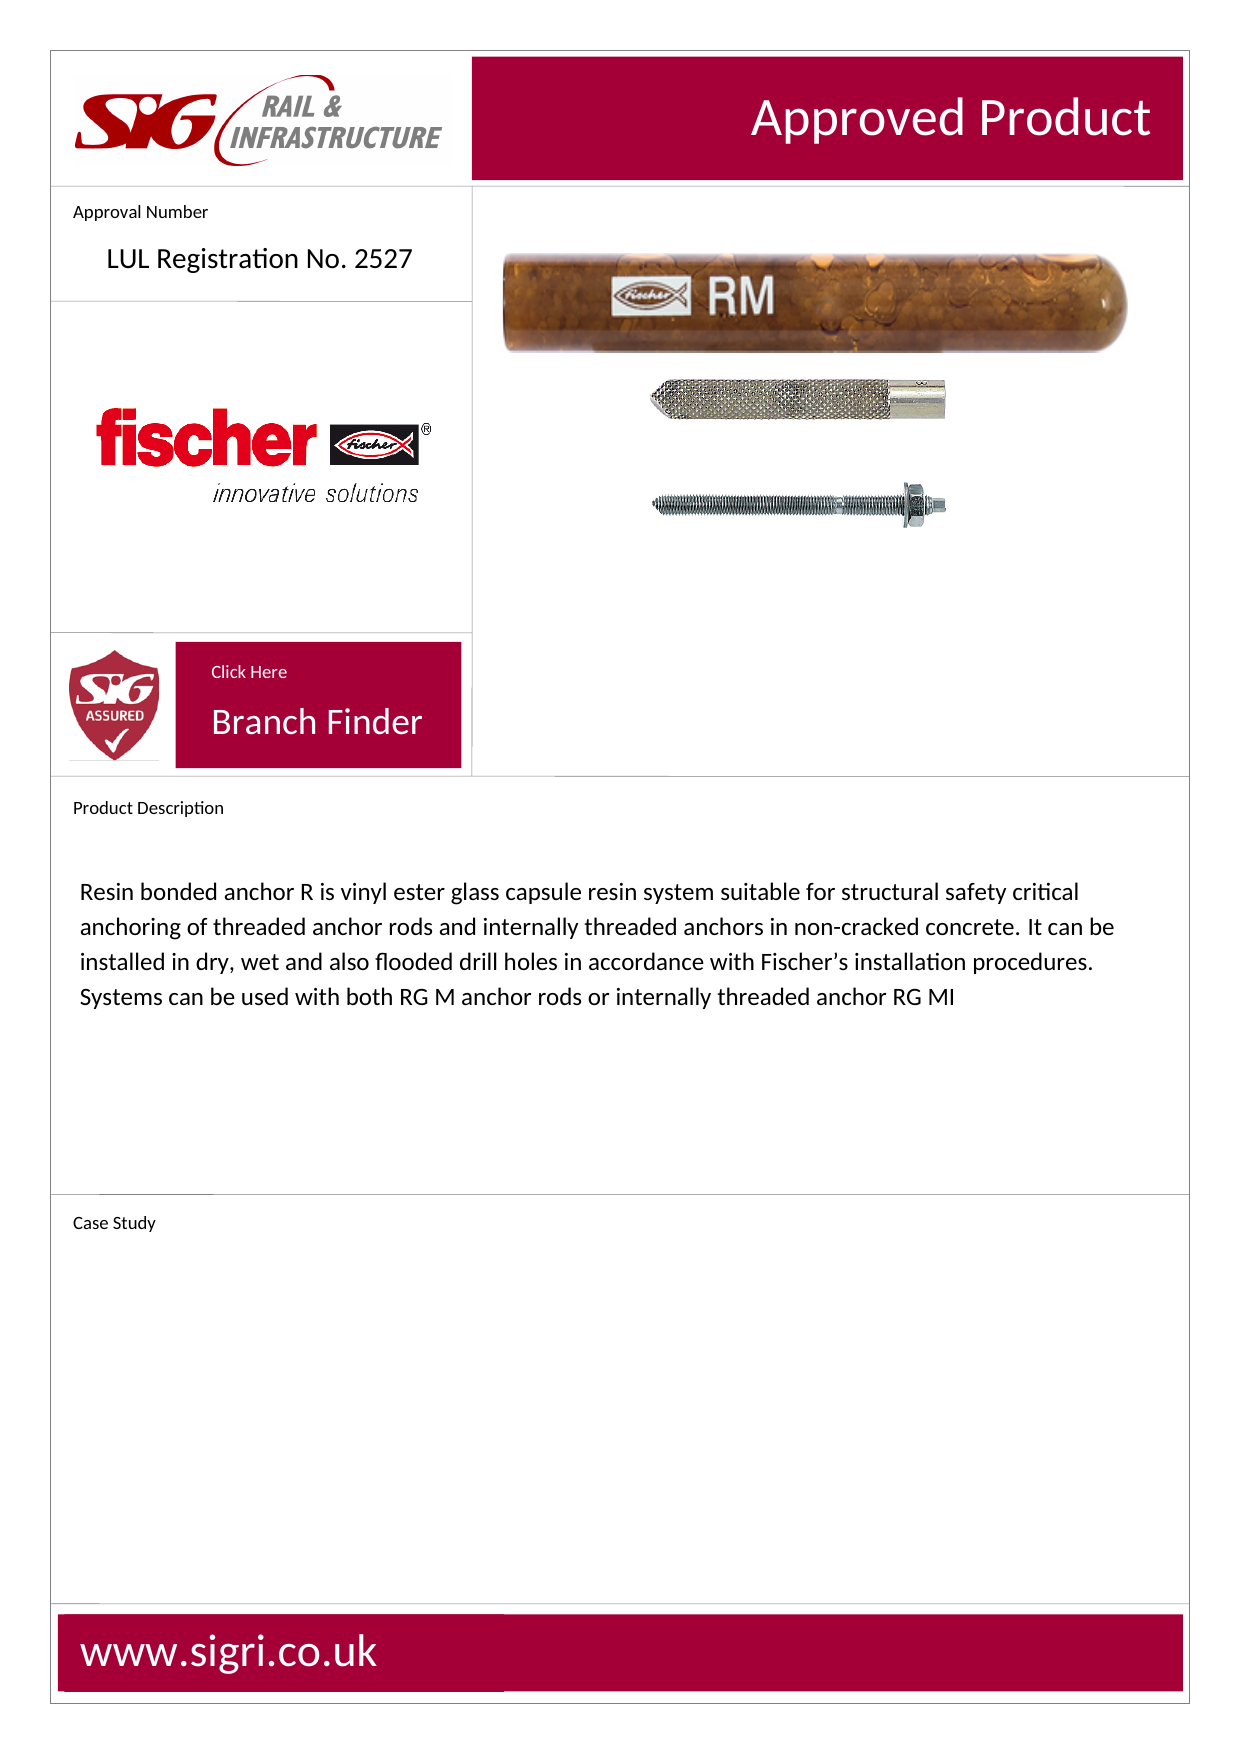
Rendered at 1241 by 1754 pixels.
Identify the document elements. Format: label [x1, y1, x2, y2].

picture [90, 402, 436, 507]
picture [502, 253, 1128, 353]
picture [75, 75, 453, 166]
picture [68, 650, 159, 761]
picture [647, 377, 948, 422]
picture [647, 480, 948, 530]
